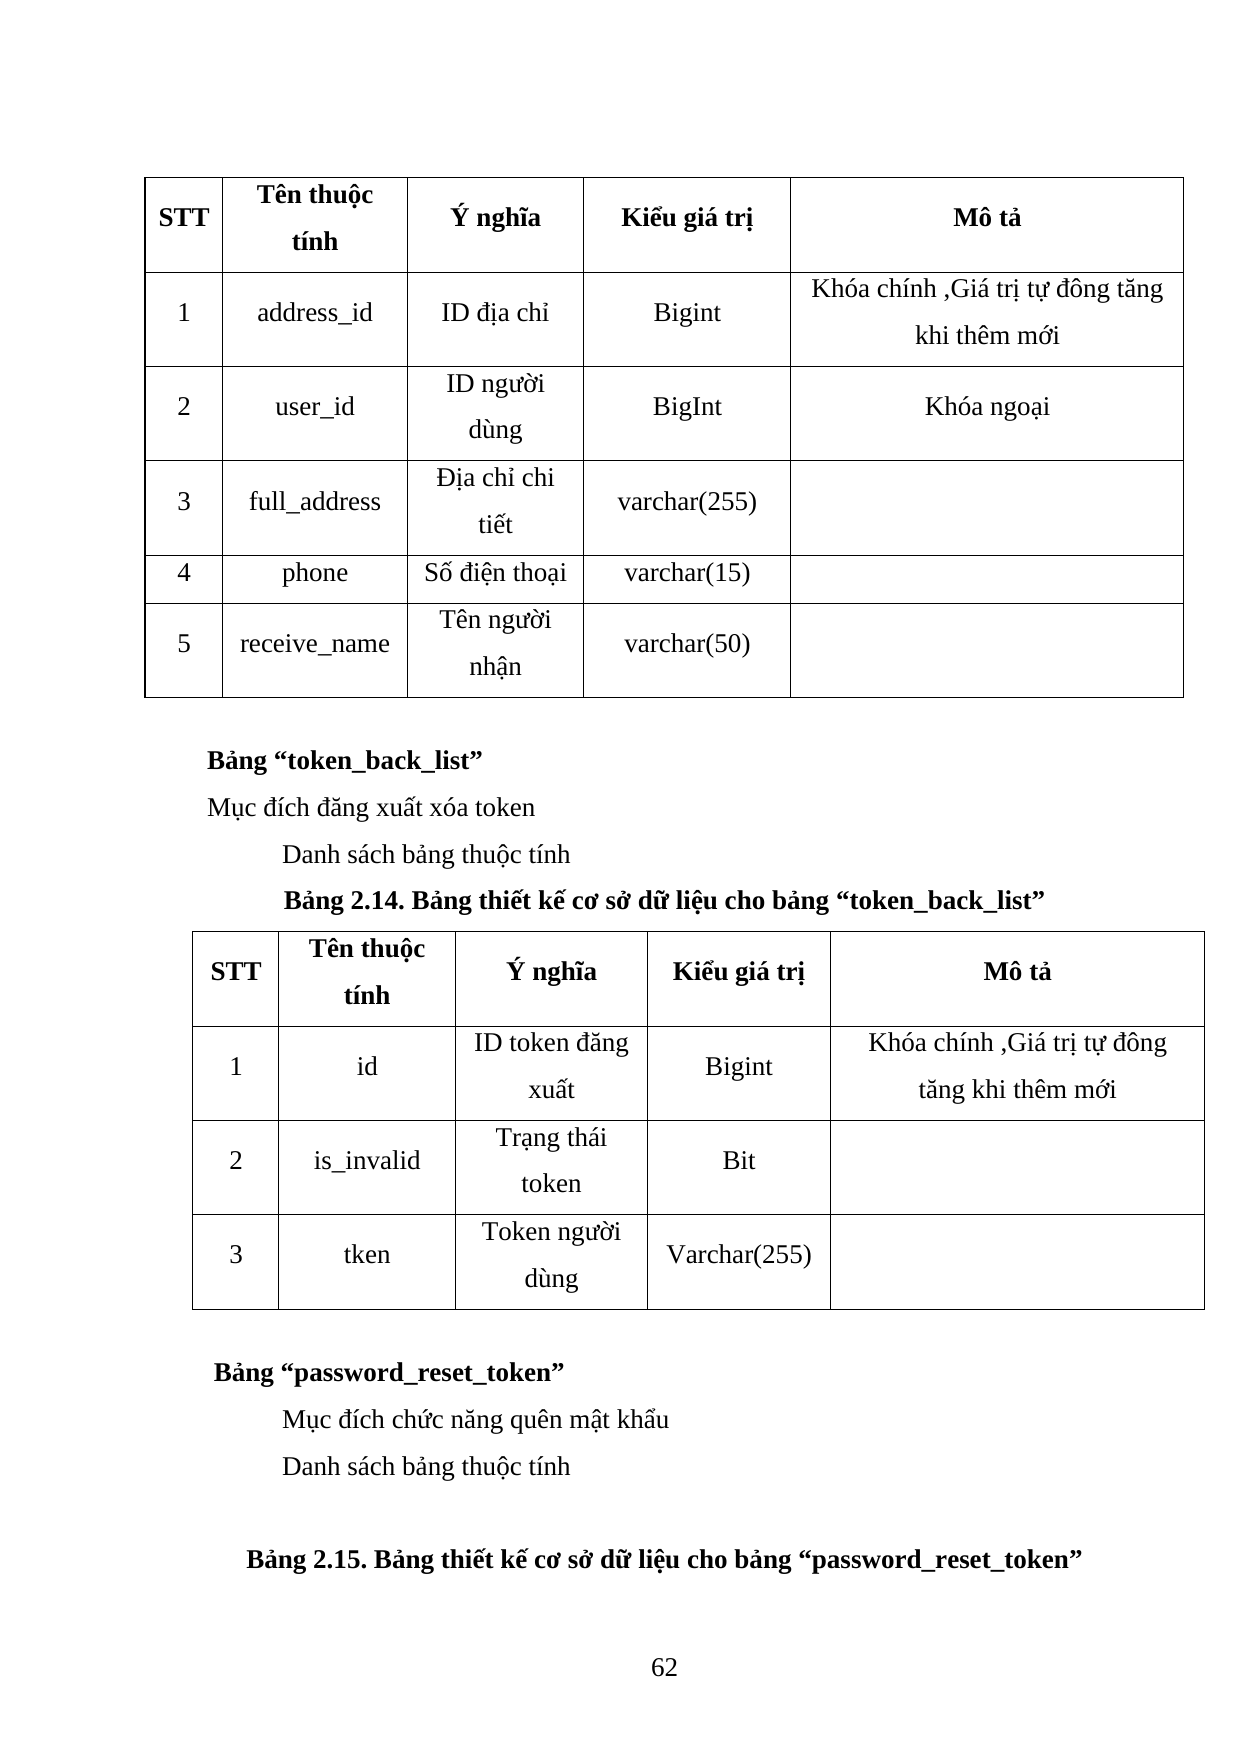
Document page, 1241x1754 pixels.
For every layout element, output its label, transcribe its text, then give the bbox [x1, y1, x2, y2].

table_cell 2 [146, 367, 222, 460]
text Danh sách bảng thuộc tính [207, 838, 1122, 869]
table_header Tên thuộc tính [279, 932, 455, 1026]
text Bảng “token_back_list” [207, 744, 1122, 776]
text Danh sách bảng thuộc tính [207, 1450, 1122, 1481]
table_cell tken [279, 1215, 455, 1309]
table_cell ID người dùng [408, 367, 583, 460]
table_cell Số điện thoại [408, 556, 583, 602]
table_cell BigInt [584, 367, 790, 460]
table_cell 3 [146, 461, 222, 555]
table_cell Bit [648, 1121, 830, 1214]
table_cell Khóa ngoại [791, 367, 1183, 460]
text Bảng 2.15. Bảng thiết kế cơ sở dữ liệu cho bảng “password_reset_token” [207, 1543, 1122, 1574]
table_cell Bigint [648, 1027, 830, 1120]
table_cell varchar(15) [584, 556, 790, 602]
table_cell Khóa chính ,Giá trị tự đông tăng khi thêm mới [791, 273, 1183, 366]
table_cell 1 [146, 273, 222, 366]
table_cell 1 [193, 1027, 278, 1120]
text Bảng “password_reset_token” [207, 1356, 1122, 1387]
table_cell [831, 1215, 1204, 1309]
table_header Kiểu giá trị [648, 932, 830, 1026]
table_header Tên thuộc tính [223, 178, 407, 272]
table_cell 3 [193, 1215, 278, 1309]
table_header Mô tả [831, 932, 1204, 1026]
table_cell Token người dùng [456, 1215, 647, 1309]
table_cell receive_name [223, 604, 407, 697]
table_cell phone [223, 556, 407, 602]
table_cell Varchar(255) [648, 1215, 830, 1309]
table_cell varchar(50) [584, 604, 790, 697]
table_header Mô tả [791, 178, 1183, 272]
table_cell varchar(255) [584, 461, 790, 555]
table_cell [791, 556, 1183, 602]
table_cell 4 [146, 556, 222, 602]
table_cell address_id [223, 273, 407, 366]
table_cell 5 [146, 604, 222, 697]
table_cell Trạng thái token [456, 1121, 647, 1214]
table_cell [831, 1121, 1204, 1214]
table_cell full_address [223, 461, 407, 555]
table_header STT [146, 178, 222, 272]
table_cell is_invalid [279, 1121, 455, 1214]
table_header Kiểu giá trị [584, 178, 790, 272]
text Bảng 2.14. Bảng thiết kế cơ sở dữ liệu cho bảng “token_back_list” [207, 884, 1122, 916]
table_cell ID token đăng xuất [456, 1027, 647, 1120]
text Mục đích đăng xuất xóa token [207, 791, 1122, 822]
table_cell [791, 604, 1183, 697]
table_cell user_id [223, 367, 407, 460]
table_cell [791, 461, 1183, 555]
table_cell Tên người nhận [408, 604, 583, 697]
table_cell 2 [193, 1121, 278, 1214]
table_cell Địa chỉ chi tiết [408, 461, 583, 555]
table_header STT [193, 932, 278, 1026]
table_cell Khóa chính ,Giá trị tự đông tăng khi thêm mới [831, 1027, 1204, 1120]
table_header Ý nghĩa [408, 178, 583, 272]
table_header Ý nghĩa [456, 932, 647, 1026]
table_cell Bigint [584, 273, 790, 366]
table_cell id [279, 1027, 455, 1120]
text Mục đích chức năng quên mật khẩu [207, 1403, 1122, 1434]
table_cell ID địa chỉ [408, 273, 583, 366]
